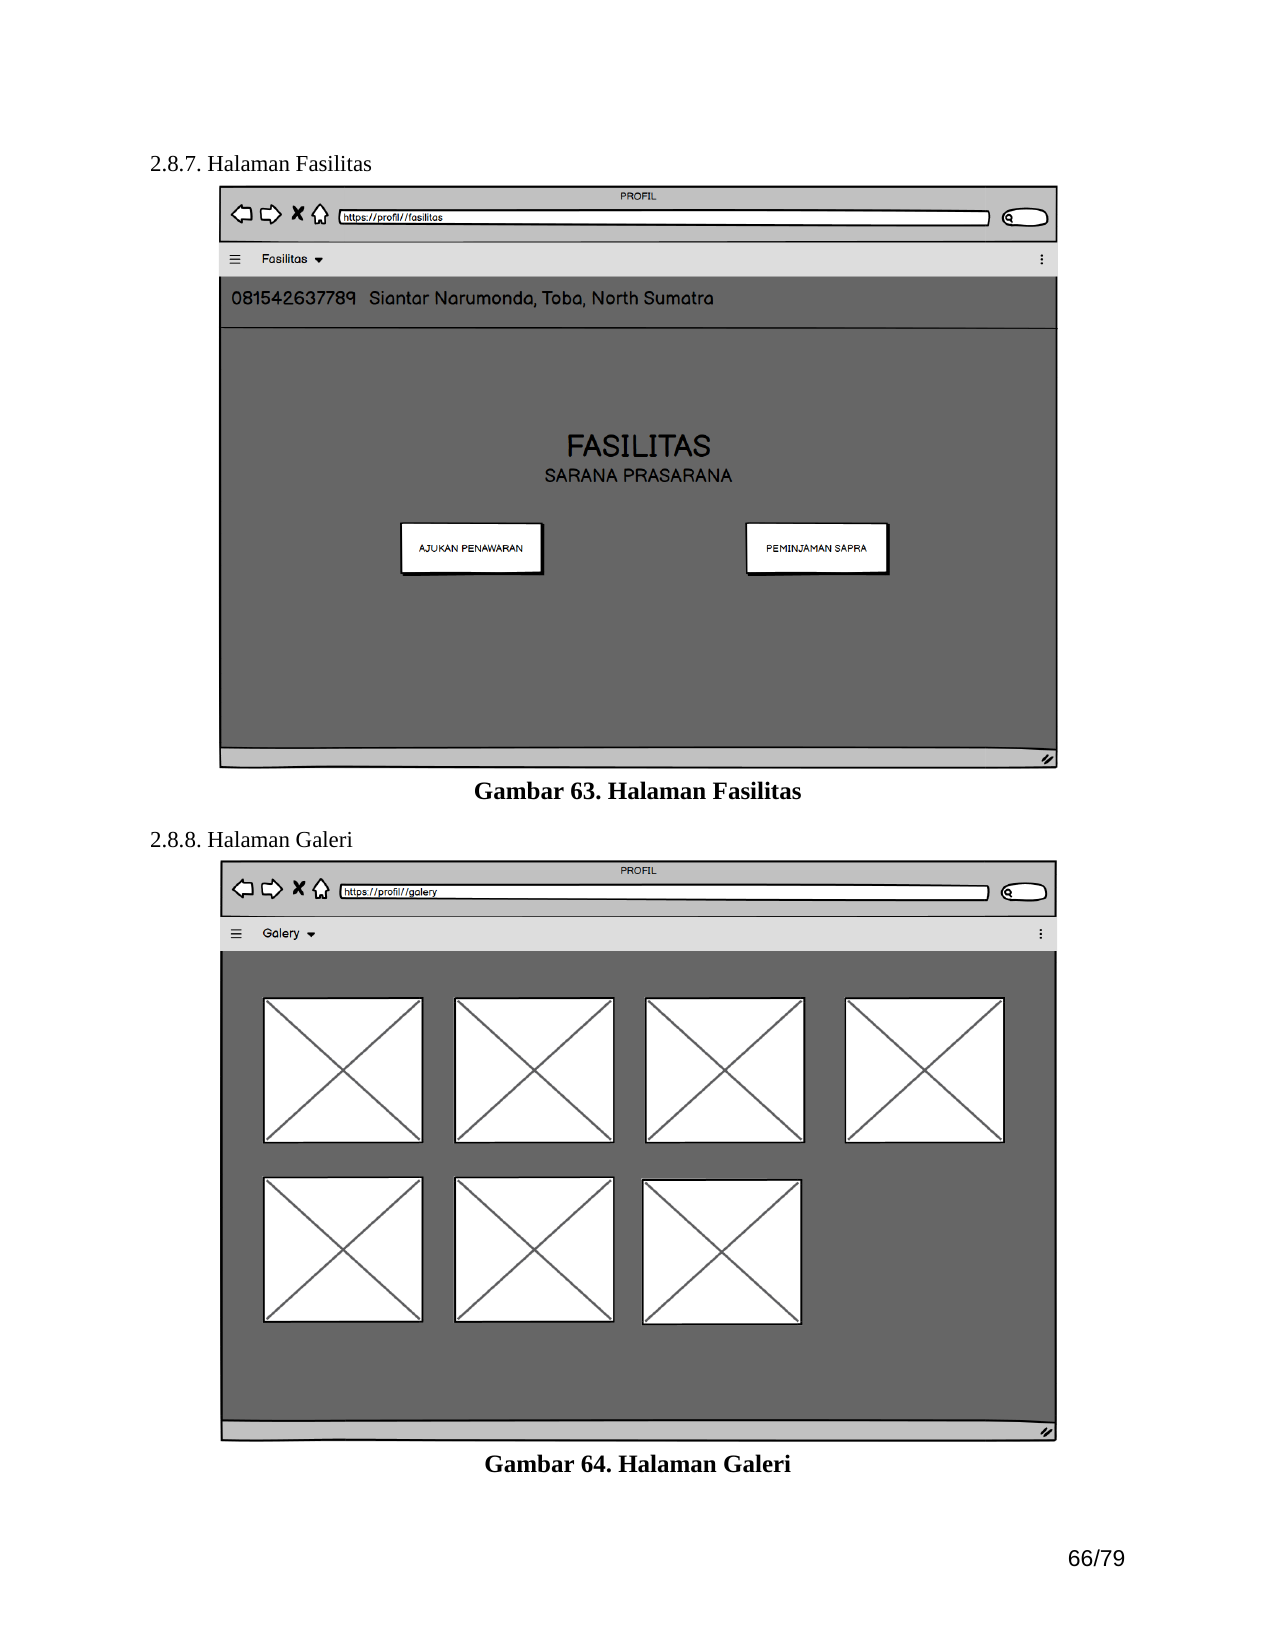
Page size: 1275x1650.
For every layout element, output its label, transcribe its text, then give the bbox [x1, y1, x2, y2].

text Gambar 64. Halaman Galeri [150, 1449, 1125, 1478]
picture [211, 180, 1064, 773]
text 2.8.8. Halaman Galeri [150, 826, 1125, 852]
text Gambar 63. Halaman Fasilitas [150, 776, 1125, 805]
text 2.8.7. Halaman Fasilitas [150, 150, 1125, 176]
picture [214, 856, 1061, 1446]
